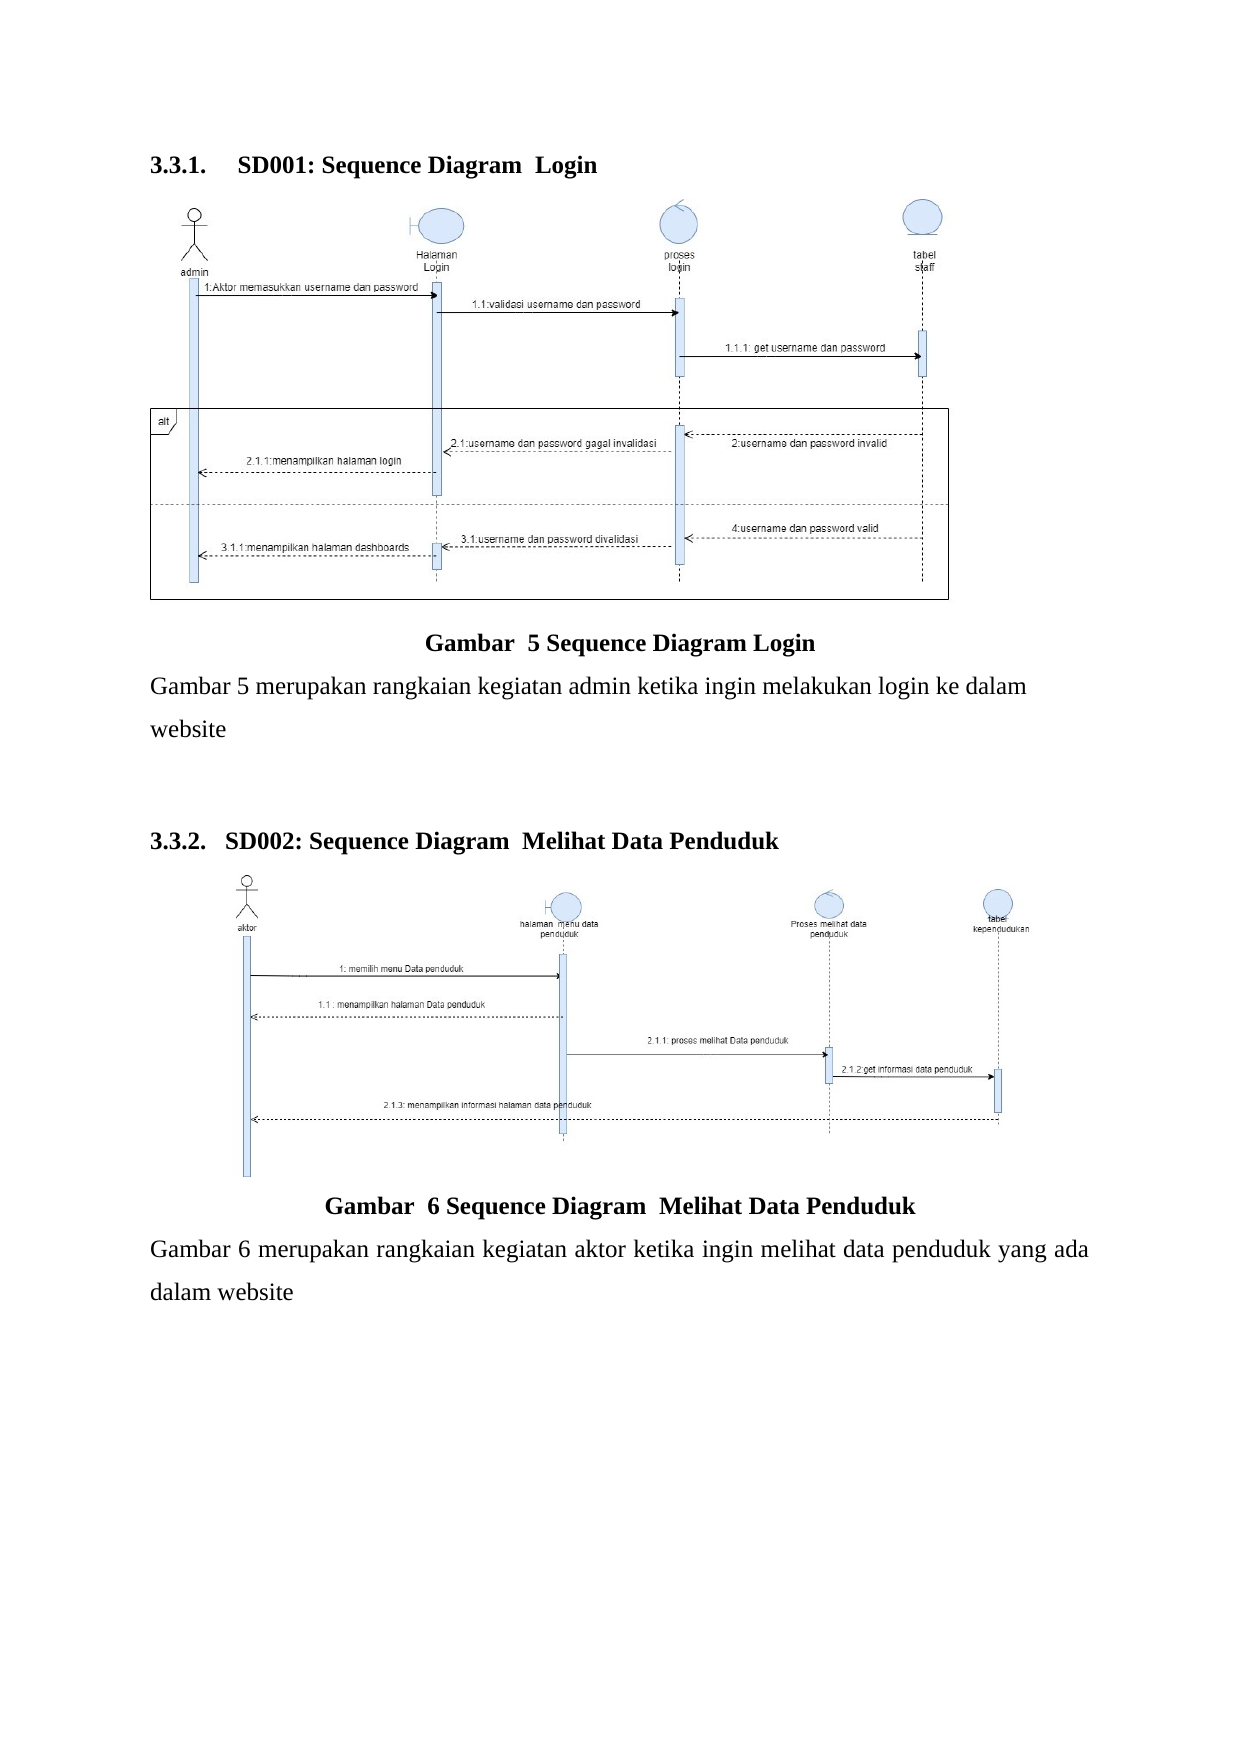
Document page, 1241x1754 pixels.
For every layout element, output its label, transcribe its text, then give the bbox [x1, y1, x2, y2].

text Gambar 6 merupakan rangkaian kegiatan aktor ketika ingin melihat data penduduk yang ada dalam website [150, 1234, 1090, 1306]
subtitle SD001: Sequence Diagram Login [150, 150, 1090, 179]
text Gambar 5 Sequence Diagram Login [150, 628, 1090, 657]
text Gambar 5 merupakan rangkaian kegiatan admin ketika ingin melakukan login ke dalam website [150, 671, 1090, 743]
picture [206, 875, 1034, 1177]
picture [150, 199, 978, 614]
text Gambar 6 Sequence Diagram Melihat Data Penduduk [150, 1191, 1090, 1220]
subtitle SD002: Sequence Diagram Melihat Data Penduduk [150, 826, 1090, 854]
